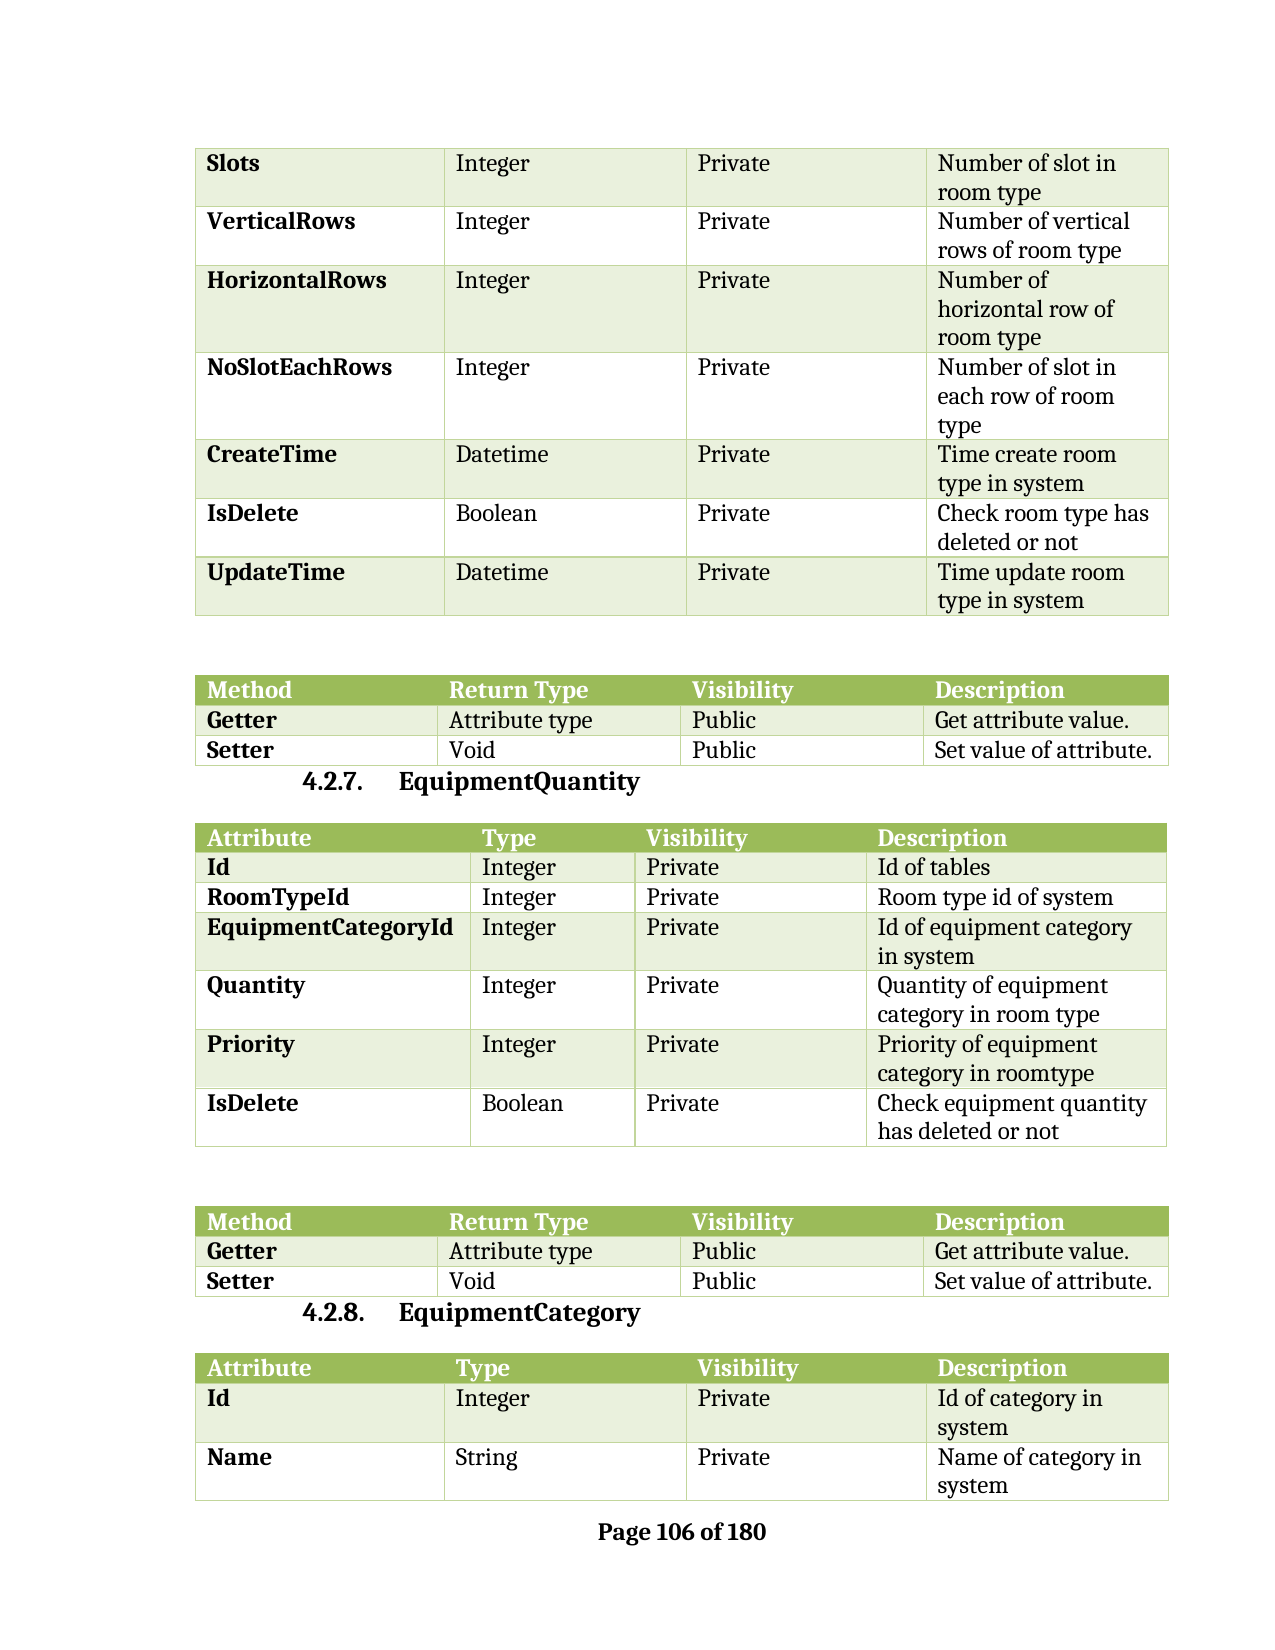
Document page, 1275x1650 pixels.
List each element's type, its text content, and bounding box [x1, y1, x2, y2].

table_cell Attribute type [438, 706, 680, 735]
table_cell Quantity [196, 971, 470, 1029]
table_header Visibility [681, 1208, 923, 1236]
table_cell Integer [445, 353, 686, 439]
table_cell IsDelete [196, 499, 444, 556]
table_header Description [924, 676, 1168, 705]
table_cell Private [687, 1443, 926, 1500]
table_cell Id of tables [867, 853, 1166, 882]
table_cell Setter [196, 736, 437, 765]
table_header Description [924, 1208, 1168, 1236]
table_cell Private [636, 1030, 866, 1087]
table_cell Id [196, 853, 470, 882]
table_cell Slots [196, 149, 444, 206]
table_header Visibility [636, 824, 866, 852]
table_header Visibility [681, 676, 923, 705]
table_cell Priority of equipment category in roomtype [867, 1030, 1166, 1087]
table_cell Datetime [445, 440, 686, 498]
table_cell Integer [471, 971, 634, 1029]
table_header Description [867, 824, 1166, 852]
table_cell UpdateTime [196, 558, 444, 615]
table_cell Datetime [445, 558, 686, 615]
table_header Method [196, 676, 437, 705]
table_header Attribute [196, 1354, 444, 1383]
table_cell Name of category in system [927, 1443, 1168, 1500]
table_cell Integer [471, 1030, 634, 1087]
table_cell Private [636, 971, 866, 1029]
table_cell Set value of attribute. [924, 1267, 1168, 1296]
table_cell Setter [196, 1267, 437, 1296]
table_cell RoomTypeId [196, 883, 470, 912]
table_cell Public [681, 706, 923, 735]
table_cell EquipmentCategoryId [196, 913, 470, 970]
table_cell Boolean [445, 499, 686, 556]
table_cell VerticalRows [196, 207, 444, 265]
list EquipmentCategory [302, 1297, 1157, 1328]
table_cell Getter [196, 1237, 437, 1266]
table_cell Private [636, 883, 866, 912]
table_cell NoSlotEachRows [196, 353, 444, 439]
table_cell CreateTime [196, 440, 444, 498]
table_cell HorizontalRows [196, 266, 444, 352]
table_cell Integer [445, 266, 686, 352]
table_cell Integer [445, 1384, 686, 1442]
table_cell Priority [196, 1030, 470, 1087]
table_cell Private [687, 440, 926, 498]
table_cell Name [196, 1443, 444, 1500]
table_cell Private [687, 558, 926, 615]
table_cell Private [636, 1089, 866, 1146]
table_cell Private [636, 853, 866, 882]
table_cell Id of category in system [927, 1384, 1168, 1442]
table_cell Attribute type [438, 1237, 680, 1266]
table_cell Time update room type in system [927, 558, 1168, 615]
table_header Visibility [687, 1354, 926, 1383]
table_cell Private [687, 266, 926, 352]
table_header Attribute [196, 824, 470, 852]
table_cell Integer [445, 207, 686, 265]
table_cell Number of horizontal row of room type [927, 266, 1168, 352]
table_cell String [445, 1443, 686, 1500]
table_cell Room type id of system [867, 883, 1166, 912]
table_cell Check room type has deleted or not [927, 499, 1168, 556]
table_header Type [471, 824, 634, 852]
table_header Return Type [438, 1208, 680, 1236]
table_header Type [445, 1354, 686, 1383]
table_cell Integer [471, 883, 634, 912]
table_cell Public [681, 1237, 923, 1266]
table_cell Number of slot in each row of room type [927, 353, 1168, 439]
table_cell Getter [196, 706, 437, 735]
table_cell Quantity of equipment category in room type [867, 971, 1166, 1029]
table_cell Private [636, 913, 866, 970]
table_cell Number of vertical rows of room type [927, 207, 1168, 265]
table_cell Private [687, 353, 926, 439]
table_cell Get attribute value. [924, 706, 1168, 735]
table_cell Private [687, 499, 926, 556]
table_cell Integer [471, 853, 634, 882]
table_cell Integer [471, 913, 634, 970]
table_cell Boolean [471, 1089, 634, 1146]
table_cell Id of equipment category in system [867, 913, 1166, 970]
table_cell Public [681, 1267, 923, 1296]
table_header Description [927, 1354, 1168, 1383]
table_cell Private [687, 1384, 926, 1442]
table_cell Void [438, 736, 680, 765]
table_header Return Type [438, 676, 680, 705]
table_cell Void [438, 1267, 680, 1296]
table_cell Check equipment quantity has deleted or not [867, 1089, 1166, 1146]
table_cell Set value of attribute. [924, 736, 1168, 765]
table_header Method [196, 1208, 437, 1236]
table_cell Id [196, 1384, 444, 1442]
table_cell Number of slot in room type [927, 149, 1168, 206]
table_cell Public [681, 736, 923, 765]
table_cell Integer [445, 149, 686, 206]
table_cell Private [687, 149, 926, 206]
table_cell Time create room type in system [927, 440, 1168, 498]
table_cell IsDelete [196, 1089, 470, 1146]
table_cell Private [687, 207, 926, 265]
table_cell Get attribute value. [924, 1237, 1168, 1266]
list EquipmentQuantity [302, 766, 1157, 797]
